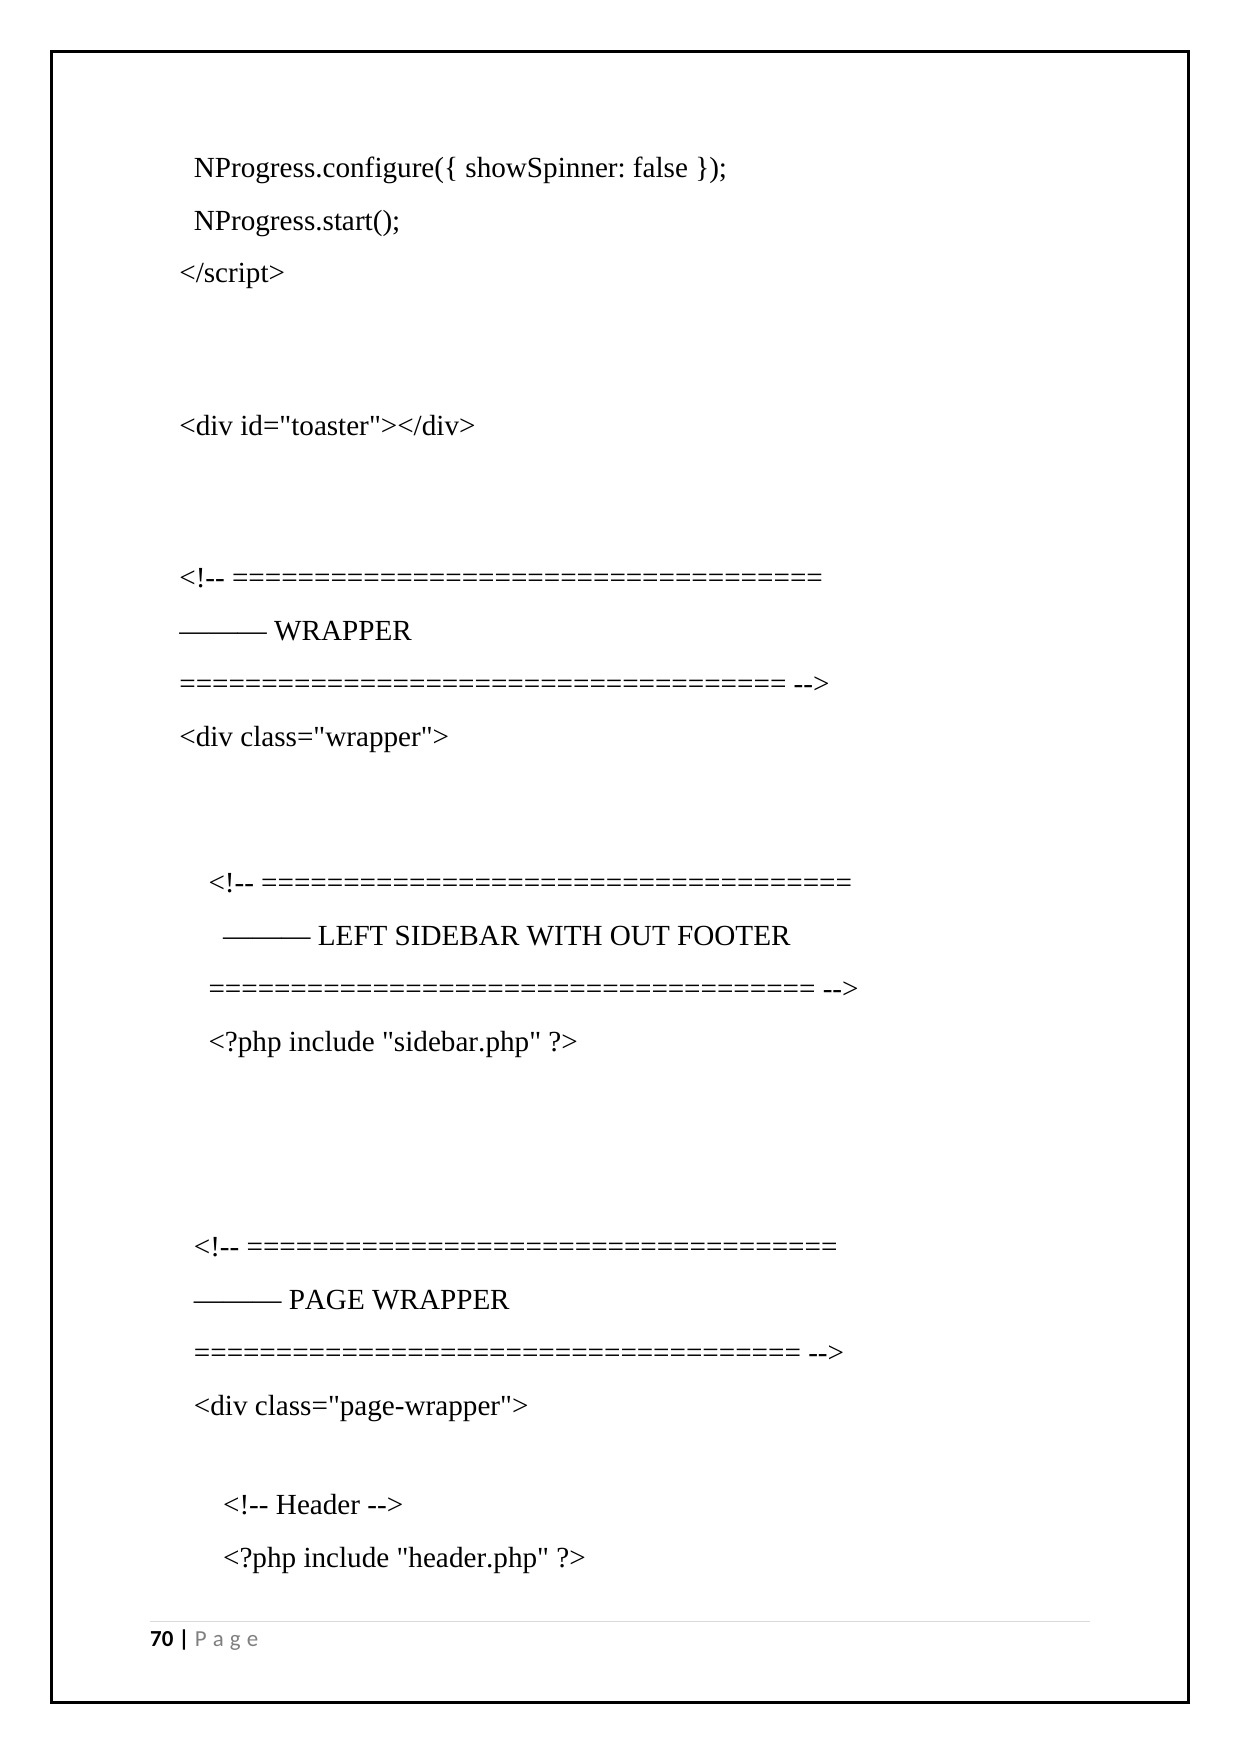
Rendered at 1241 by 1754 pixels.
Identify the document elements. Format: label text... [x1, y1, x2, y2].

text ===================================== --> [150, 666, 1090, 700]
text <?php include "header.php" ?> [150, 1540, 1090, 1574]
text <!-- ==================================== [150, 866, 1090, 899]
text NProgress.start(); [150, 203, 1090, 236]
text ——— PAGE WRAPPER [150, 1282, 1090, 1316]
text <div class="wrapper"> [150, 719, 1090, 753]
text <!-- Header --> [150, 1487, 1090, 1521]
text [150, 1229, 1090, 1263]
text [150, 1335, 1090, 1368]
text <div id="toaster"></div> [150, 408, 1090, 442]
text </script> [150, 256, 1090, 289]
text <div class="page-wrapper"> [150, 1388, 1090, 1421]
text ===================================== --> [150, 971, 1090, 1005]
text <?php include "sidebar.php" ?> [150, 1024, 1090, 1058]
text <!-- ==================================== [150, 561, 1090, 594]
text NProgress.configure({ showSpinner: false }); [150, 150, 1090, 183]
text ——— LEFT SIDEBAR WITH OUT FOOTER [150, 918, 1090, 952]
text ——— WRAPPER [150, 613, 1090, 647]
